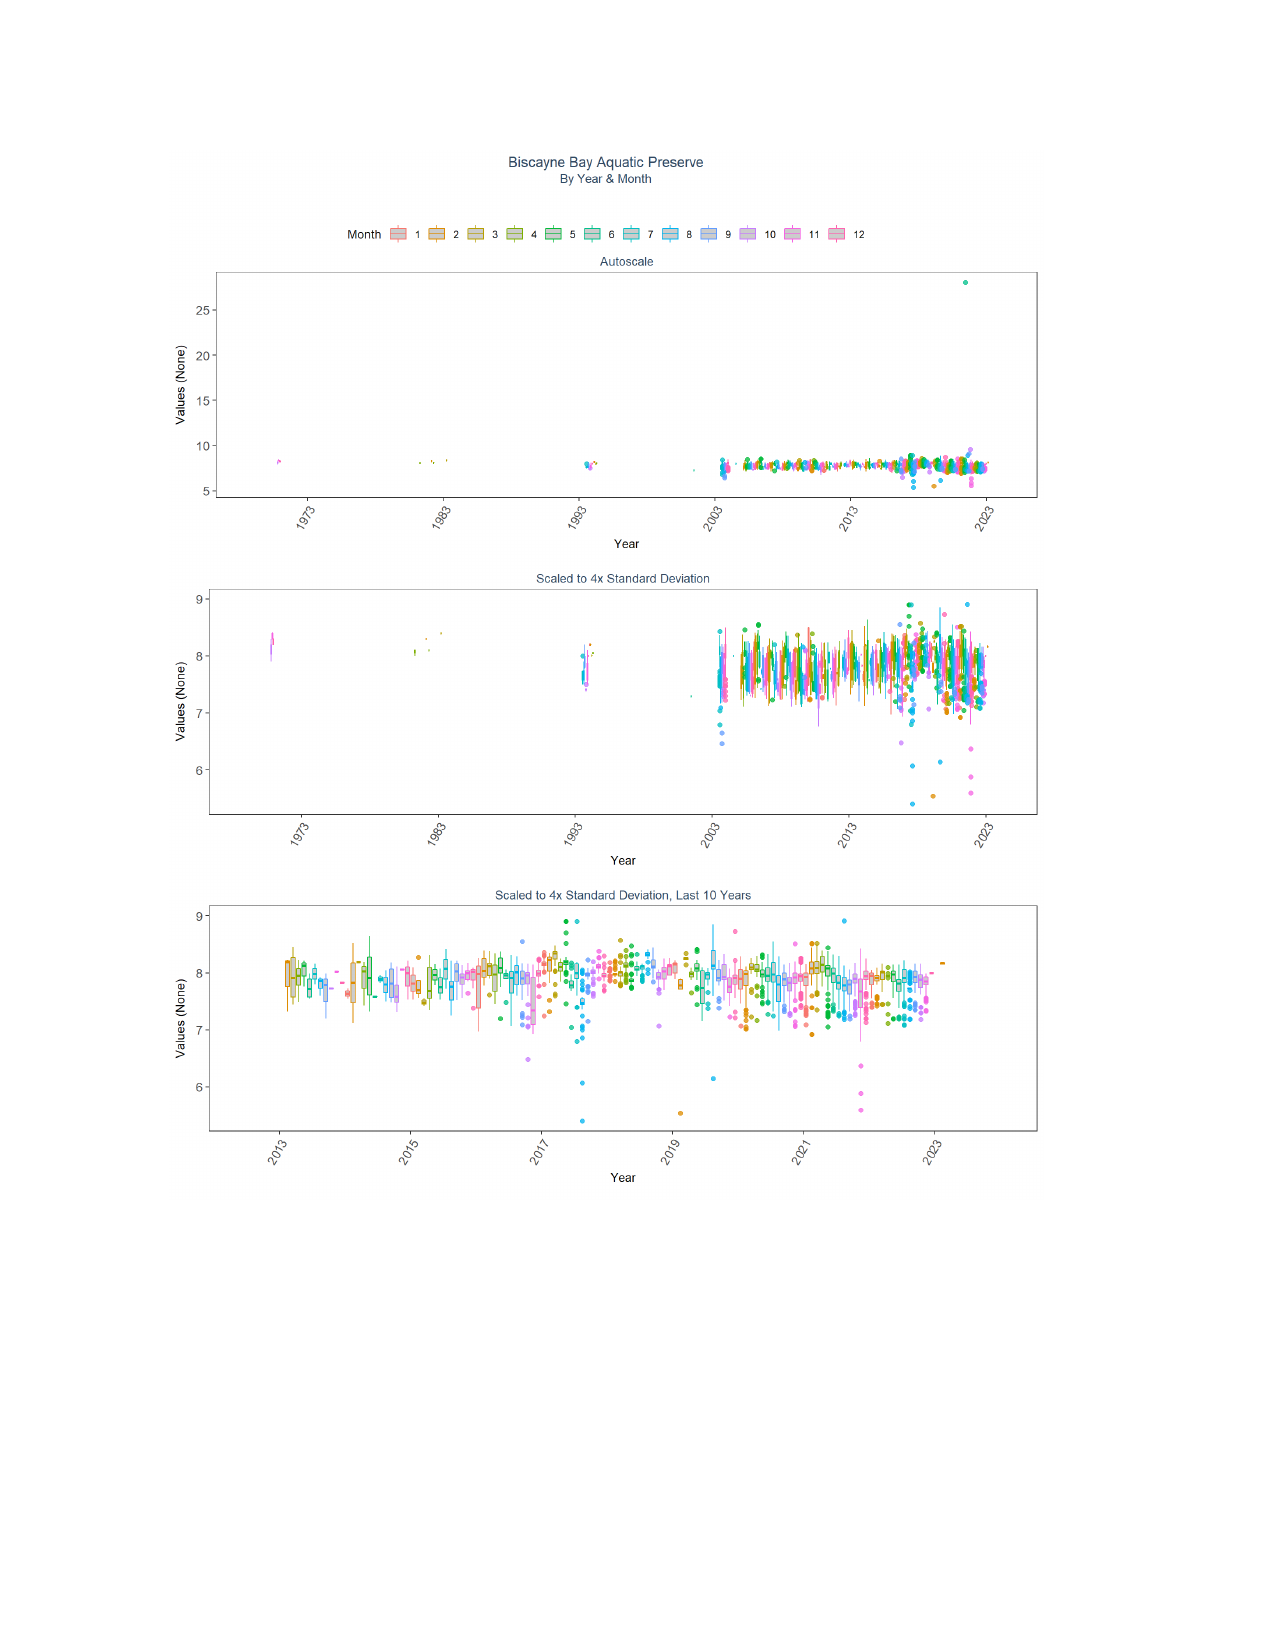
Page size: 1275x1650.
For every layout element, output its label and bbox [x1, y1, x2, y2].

picture [168, 150, 1044, 1200]
